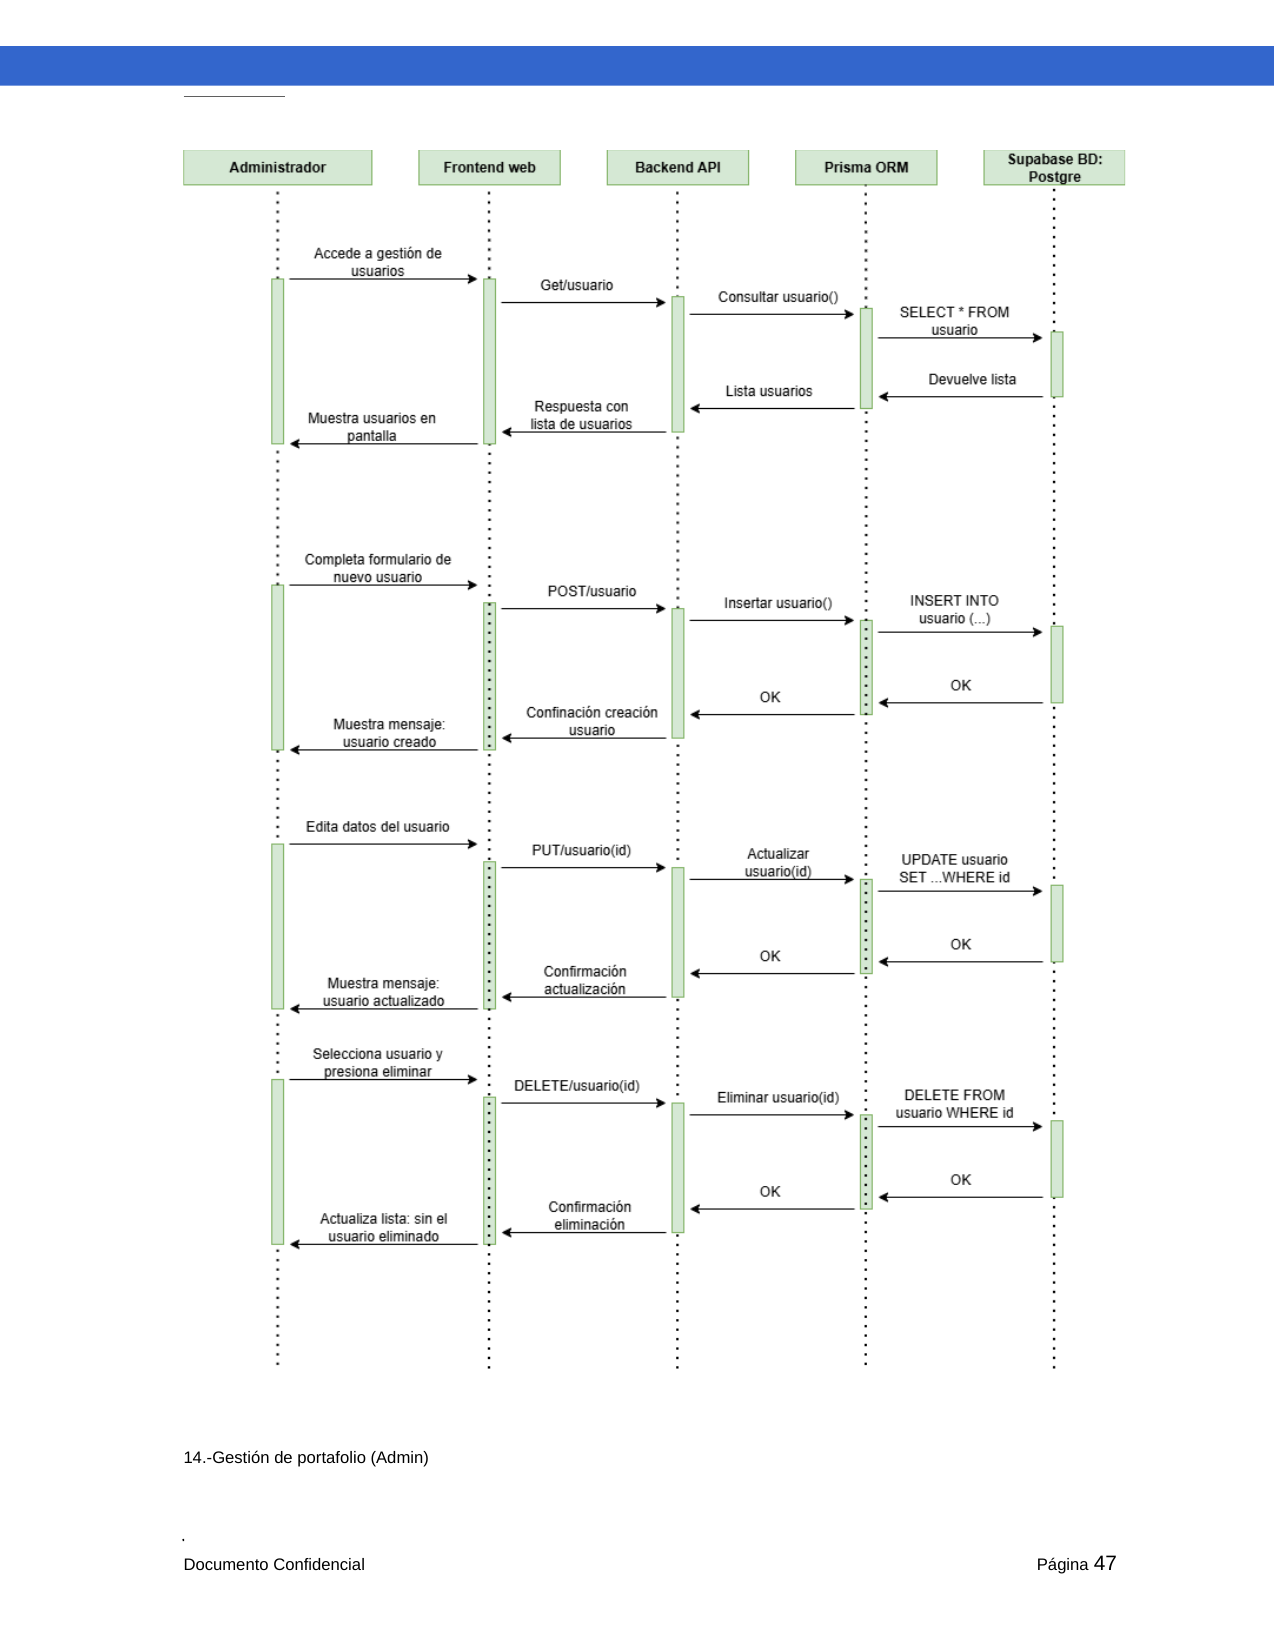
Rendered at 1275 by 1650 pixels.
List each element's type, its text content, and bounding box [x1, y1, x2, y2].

text 14.-Gestión de portafolio (Admin) [183, 1447, 1125, 1467]
picture [183, 150, 1125, 1371]
